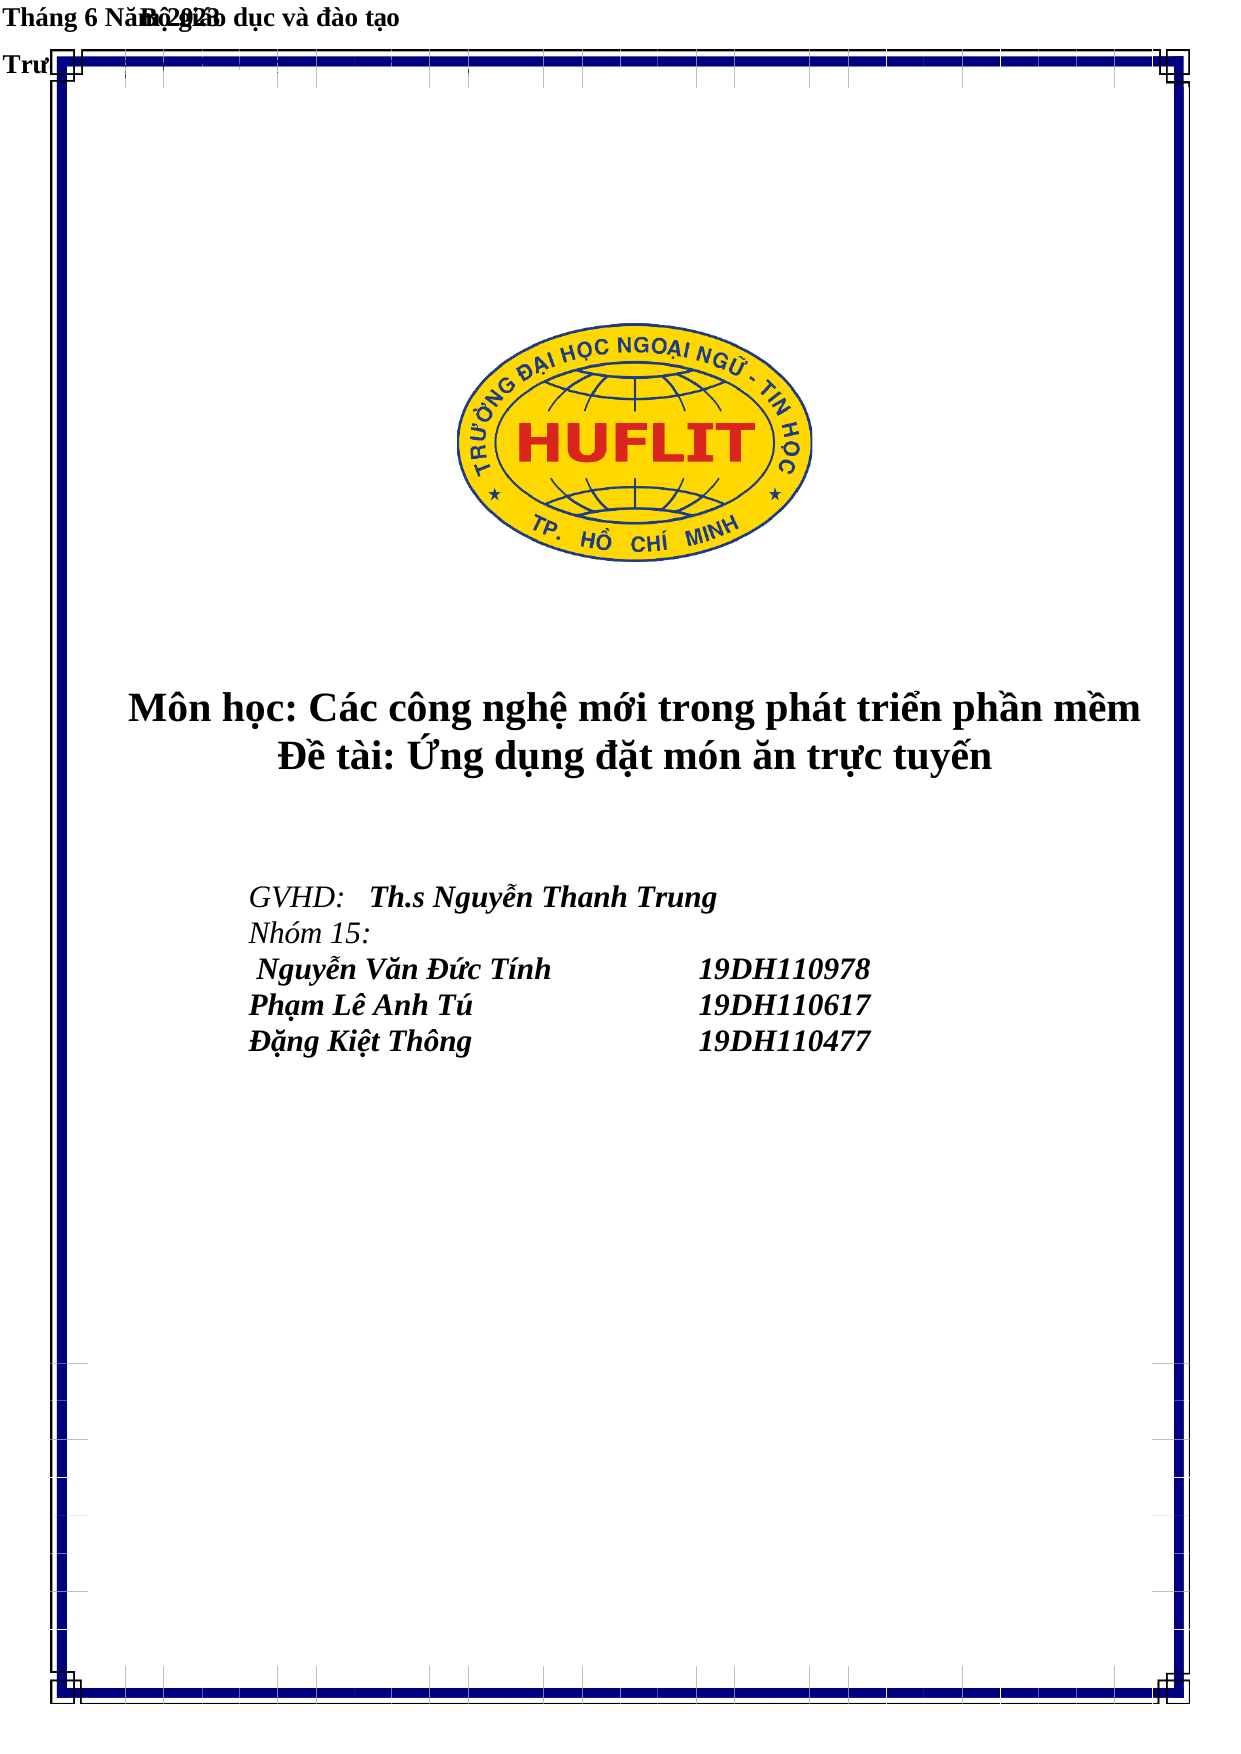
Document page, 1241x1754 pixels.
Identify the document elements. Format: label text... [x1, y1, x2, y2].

text GVHD: Th.s Nguyễn Thanh Trung [248, 879, 1163, 914]
picture [50, 49, 1190, 1704]
text Đặng Kiệt Thông 19DH110477 [248, 1022, 1163, 1058]
text Phạm Lê Anh Tú 19DH110617 [248, 986, 1163, 1022]
text Nhóm 15: [248, 914, 1163, 951]
text Đề tài: Ứng dụng đặt món ăn trực tuyến [106, 730, 1163, 778]
text Môn học: Các công nghệ mới trong phát triển phần mềm [106, 682, 1163, 730]
text Nguyễn Văn Đức Tính 19DH110978 [248, 951, 1163, 986]
